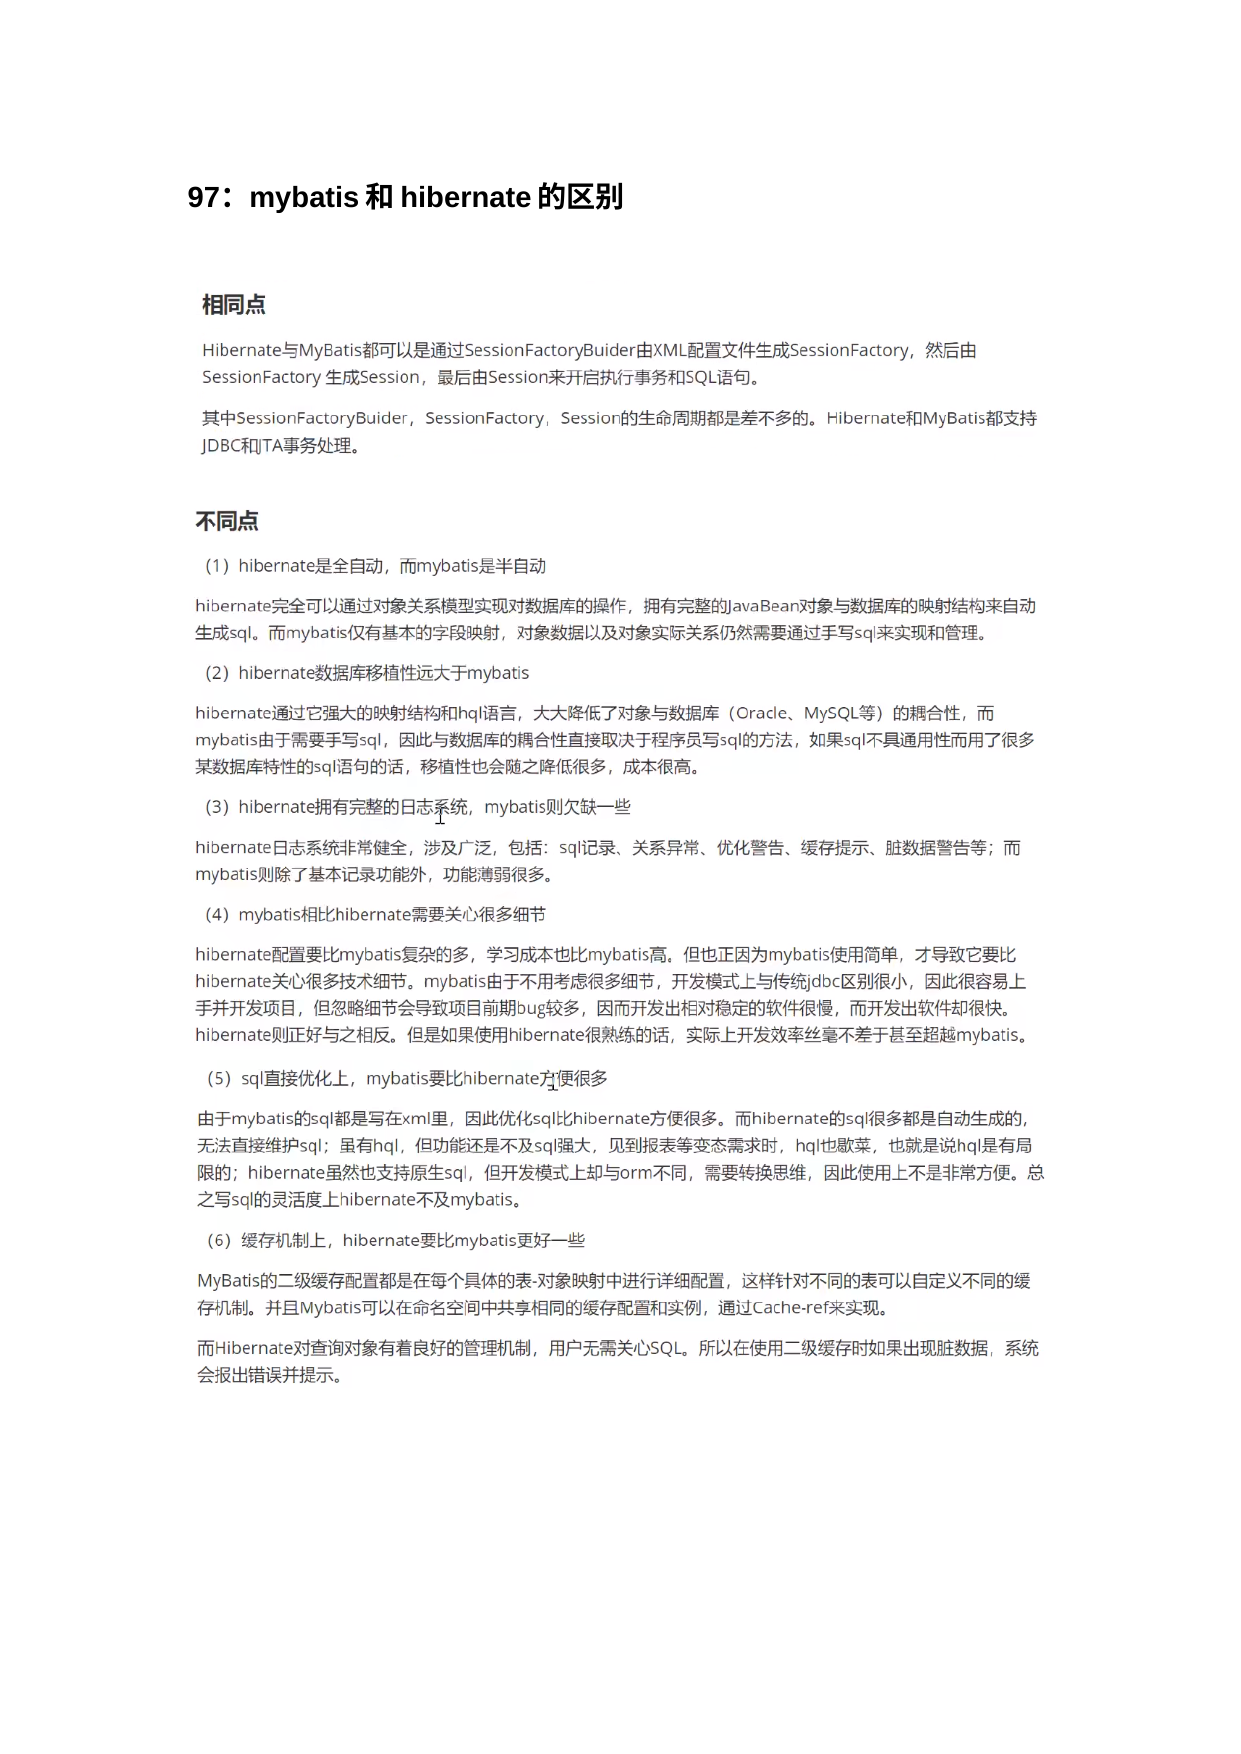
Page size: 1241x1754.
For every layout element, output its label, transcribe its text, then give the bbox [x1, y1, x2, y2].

subtitle 97：mybatis和hibernate的区别 [187, 162, 1053, 227]
picture [187, 507, 1053, 1050]
picture [187, 1060, 1053, 1394]
picture [187, 280, 1053, 461]
